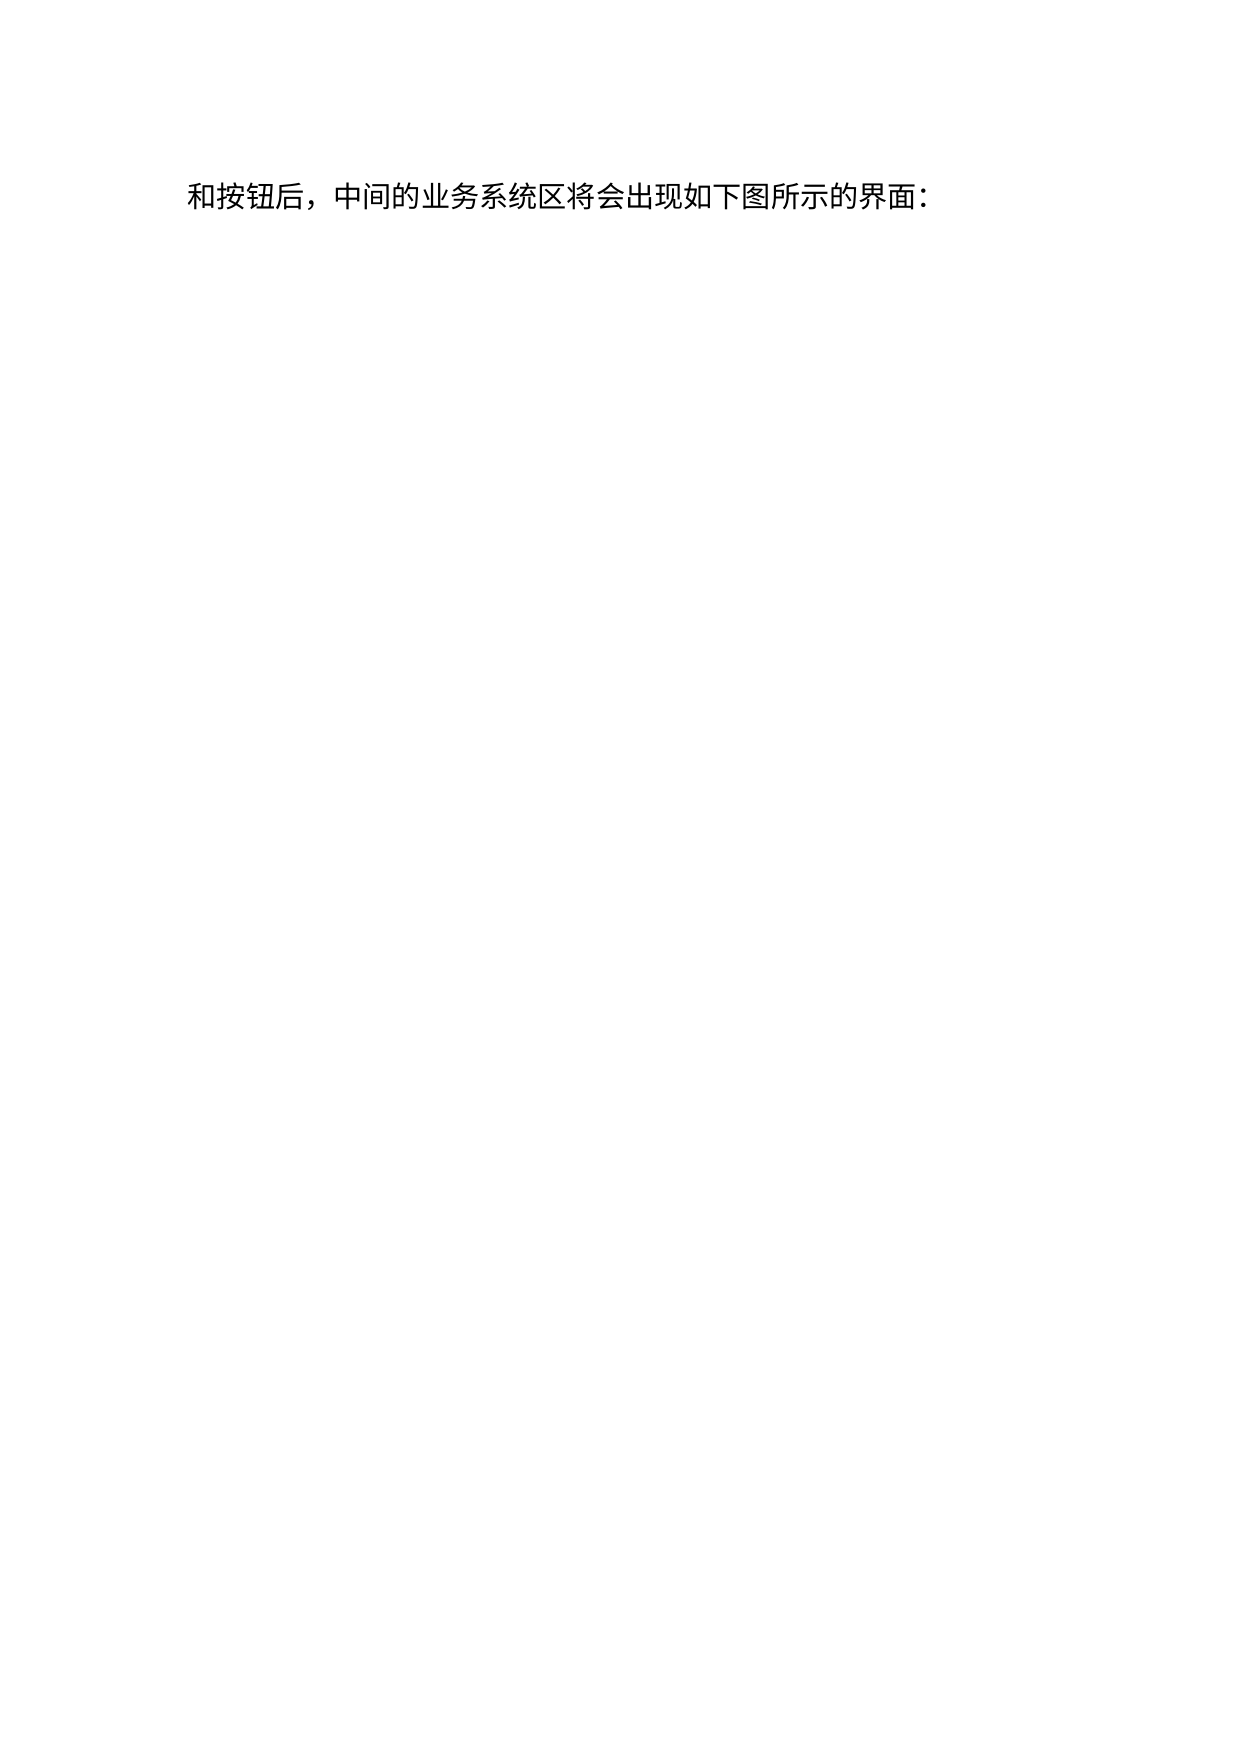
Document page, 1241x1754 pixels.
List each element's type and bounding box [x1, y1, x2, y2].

text [187, 162, 1053, 227]
